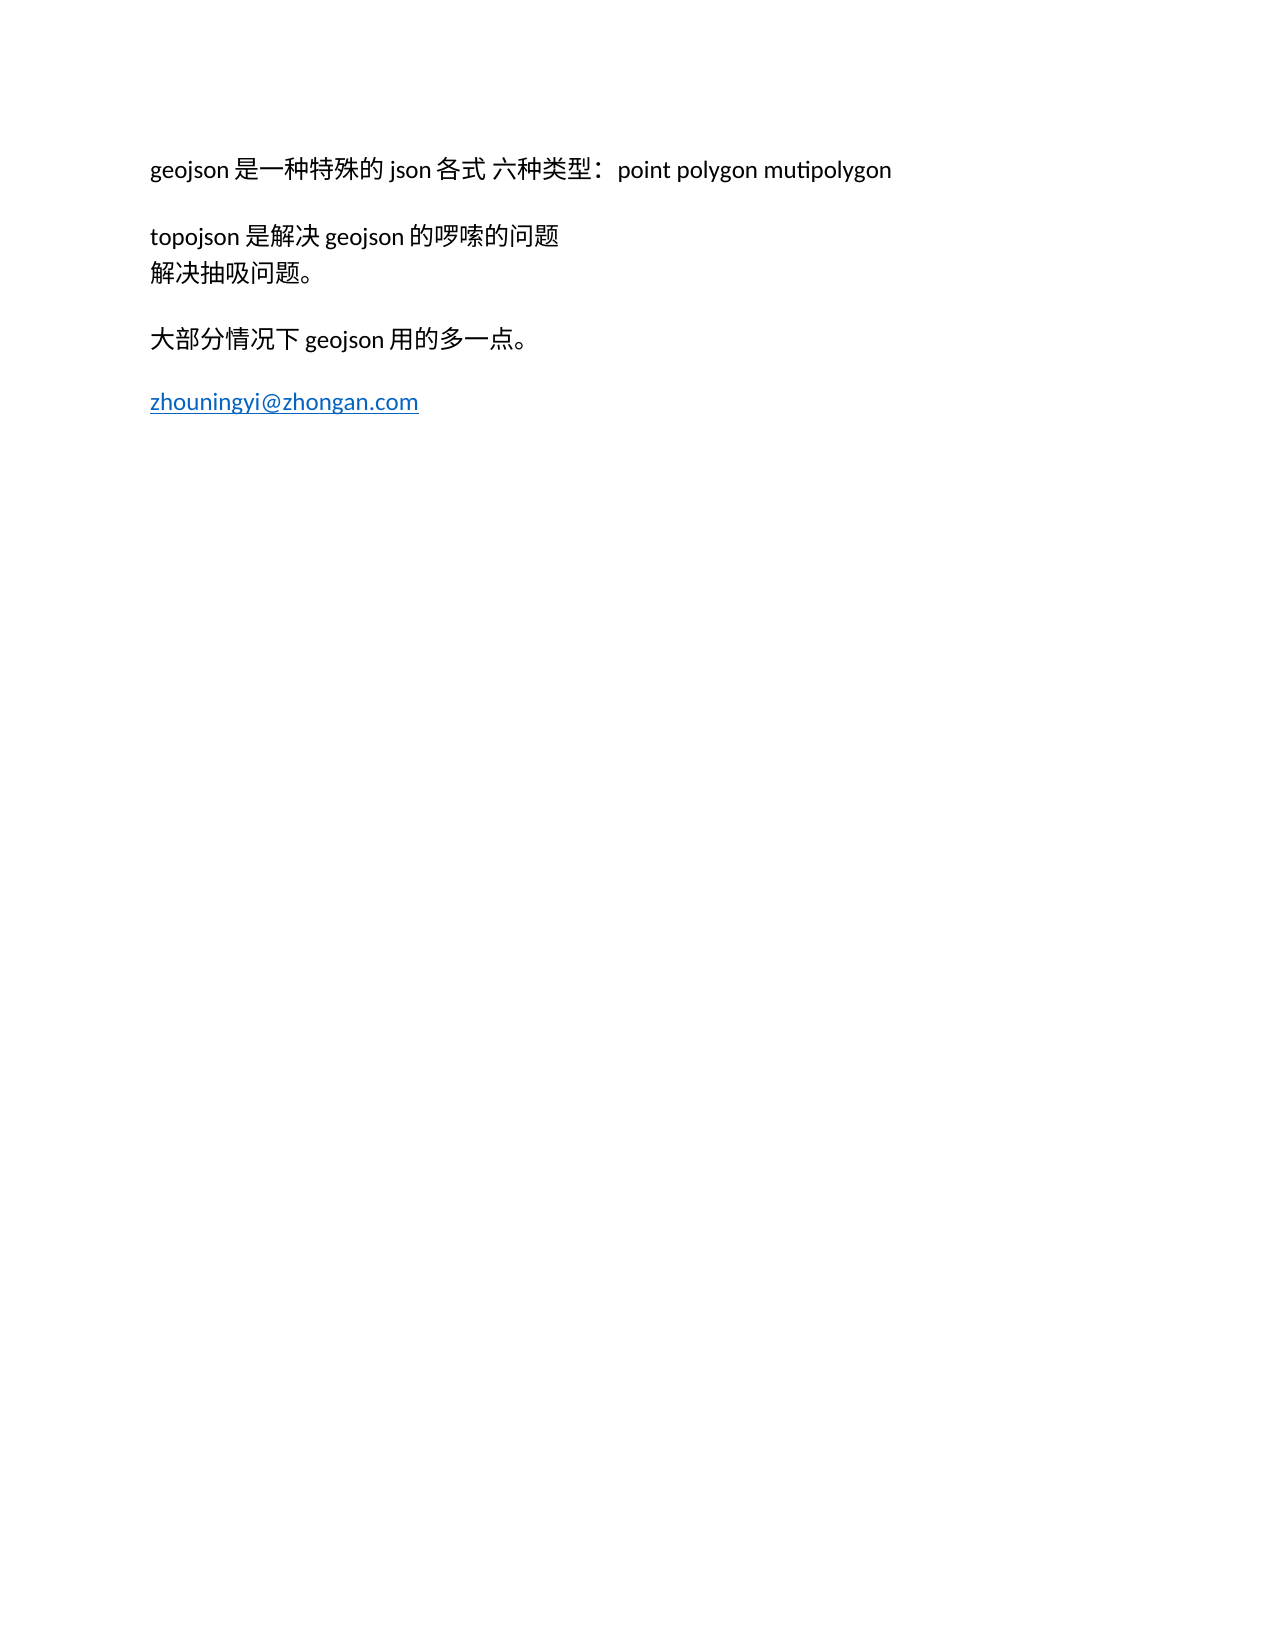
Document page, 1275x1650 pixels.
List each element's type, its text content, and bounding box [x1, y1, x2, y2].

text 解决抽吸问题。 [150, 253, 1125, 289]
text 大部分情况下geojson用的多一点。 [150, 320, 1125, 356]
text topojson是解决geojson的啰嗦的问题 [150, 217, 1125, 253]
text geojson是一种特殊的json各式 六种类型：point polygon mutipolygon [150, 150, 1125, 186]
text zhouningyi@zhongan.com [150, 387, 1125, 417]
